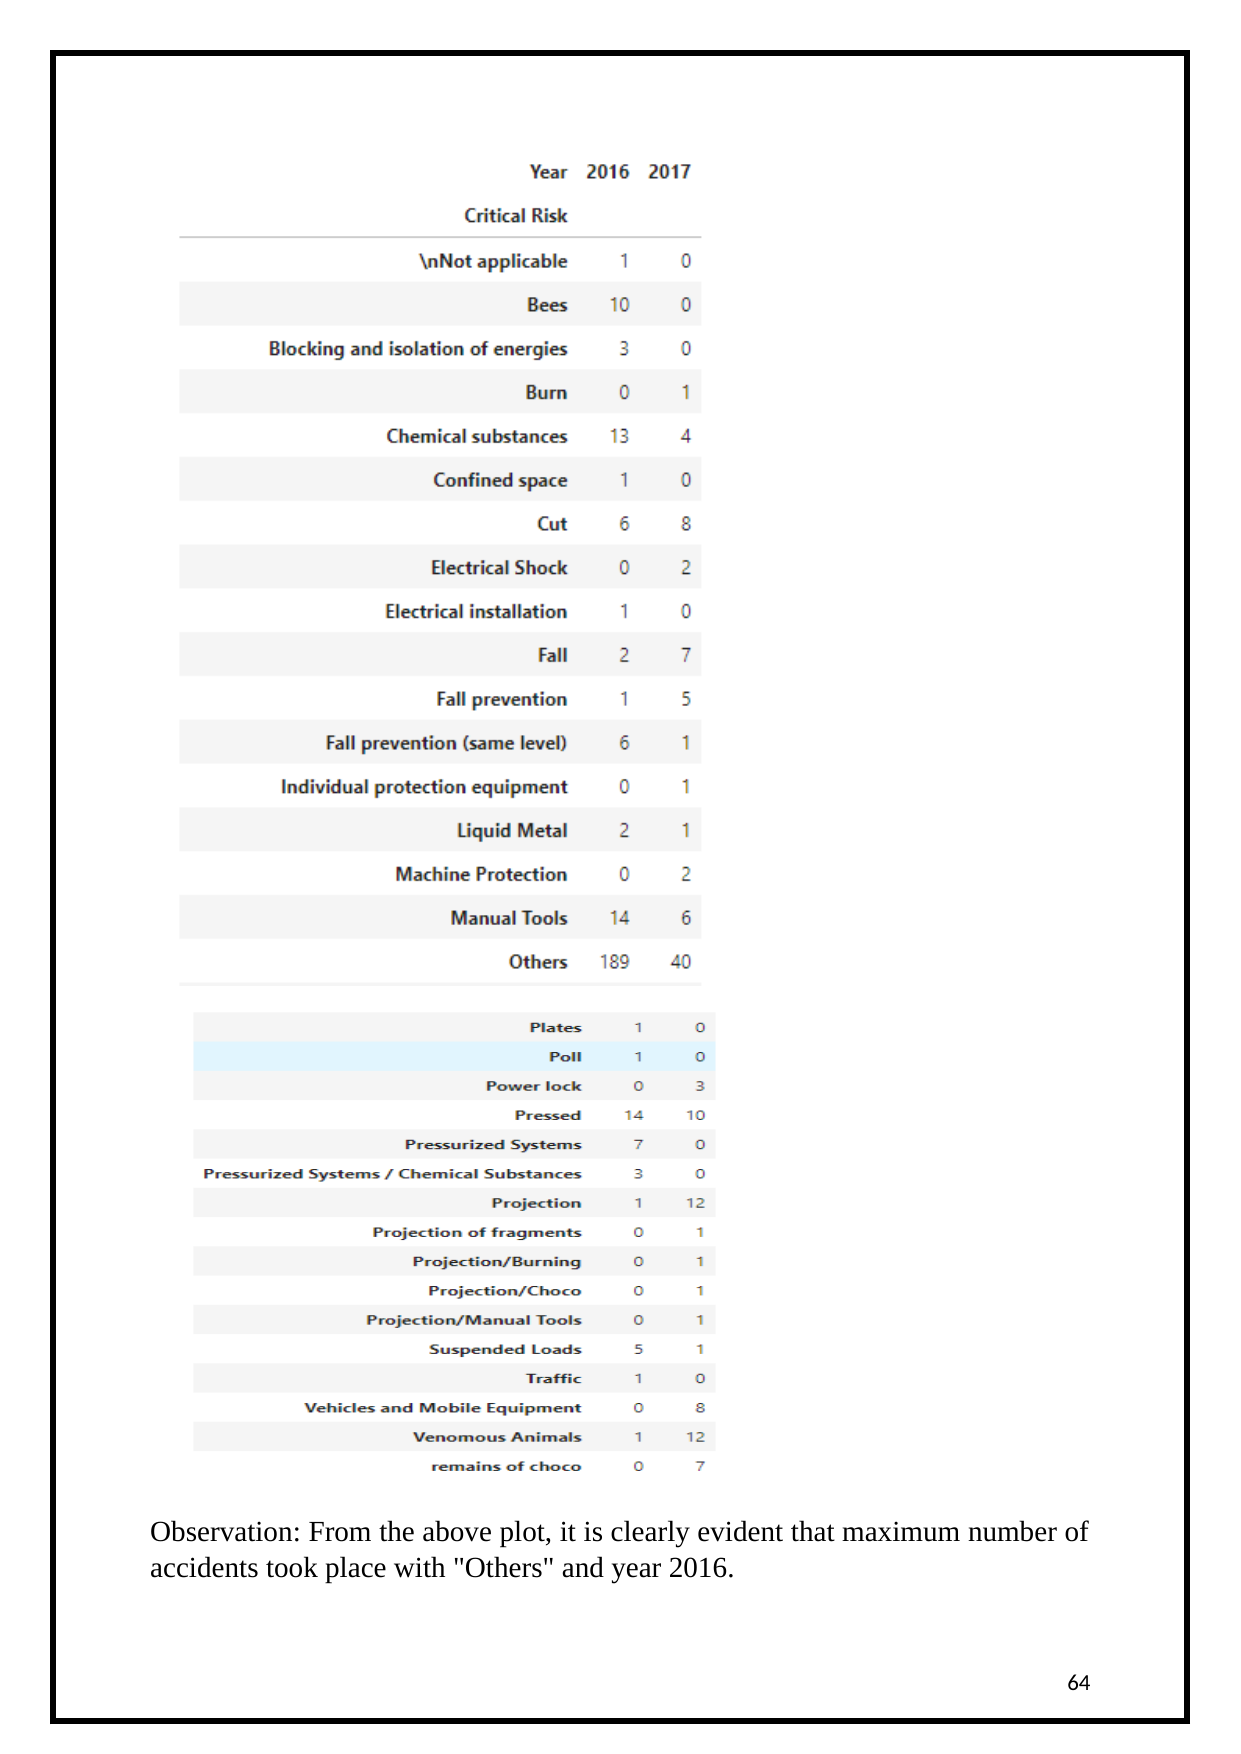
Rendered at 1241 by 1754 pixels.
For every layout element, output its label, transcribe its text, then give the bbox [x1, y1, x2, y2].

picture [150, 150, 761, 986]
picture [150, 1004, 783, 1496]
text Observation: From the above plot, it is clearly evident that maximum number of accidents took place with "Others" and year 2016. [150, 1514, 1090, 1584]
